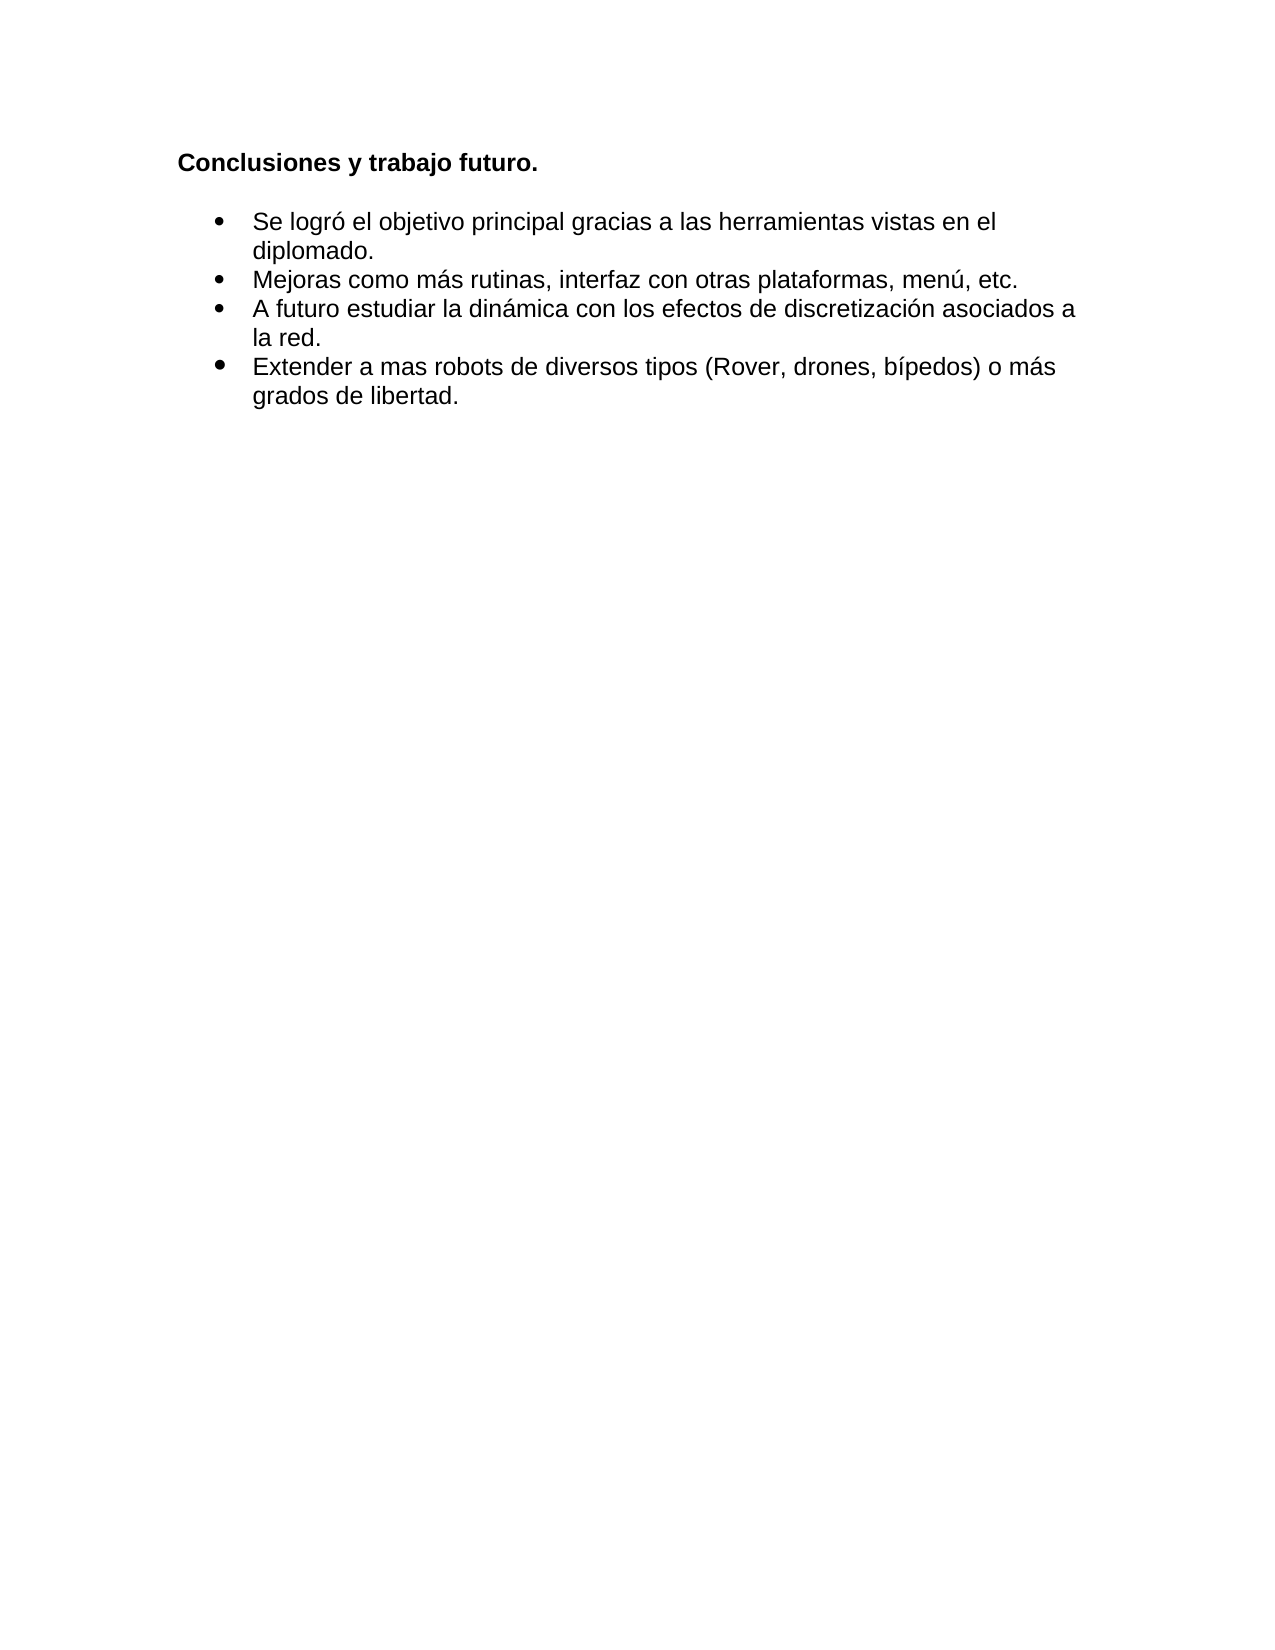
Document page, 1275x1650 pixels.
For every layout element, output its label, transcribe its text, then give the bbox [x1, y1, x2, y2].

text Conclusiones y trabajo futuro. [177, 148, 1098, 176]
list Se logró el objetivo principal gracias a las herramientas vistas en el diplomado. [215, 207, 1098, 265]
list Extender a mas robots de diversos tipos (Rover, drones, bípedos) o más grados de libertad. [215, 351, 1098, 410]
list A futuro estudiar la dinámica con los efectos de discretización asociados a la red. [215, 294, 1098, 351]
list Mejoras como más rutinas, interfaz con otras plataformas, menú, etc. [215, 265, 1098, 294]
